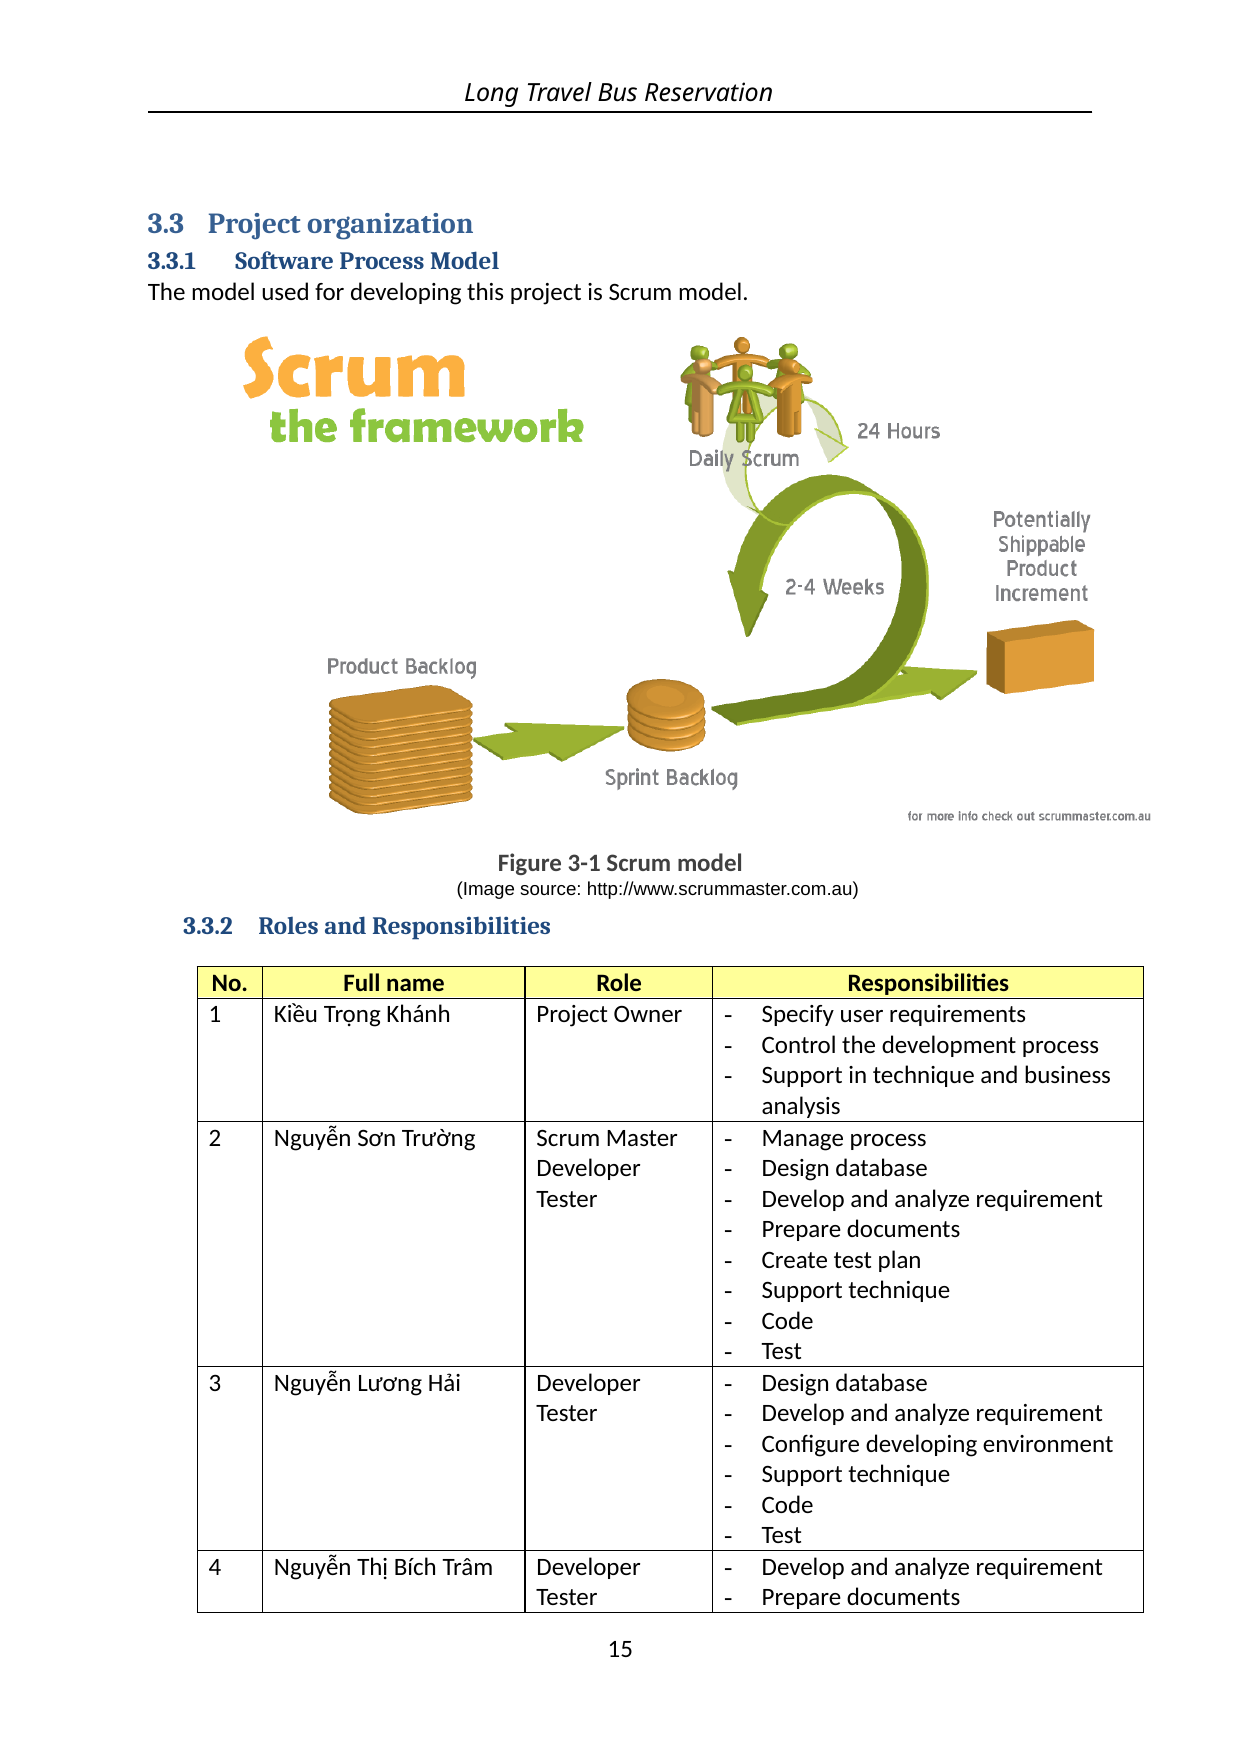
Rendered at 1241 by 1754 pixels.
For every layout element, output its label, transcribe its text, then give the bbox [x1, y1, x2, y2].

table_cell Design database Develop and analyze requirement Configure developing environment Support technique Code Test [713, 1367, 1143, 1550]
table_cell Manage process Design database Develop and analyze requirement Prepare documents Create test plan Support technique Code Test [713, 1122, 1143, 1366]
table_cell 3 [198, 1367, 262, 1550]
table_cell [263, 1551, 524, 1612]
table_cell Kiều Trọng Khánh [263, 999, 524, 1121]
table_cell 2 [198, 1122, 262, 1366]
table_cell Specify user requirements Control the development process Support in technique and business analysis [713, 999, 1143, 1121]
table_cell 4 [198, 1551, 262, 1612]
table_cell Developer Tester [526, 1367, 712, 1550]
table_cell Project Owner [526, 999, 712, 1121]
table_cell 1 [198, 999, 262, 1121]
table_header Responsibilities [713, 967, 1143, 997]
subtitle Software Process Model [148, 247, 1092, 276]
table_cell Developer Tester [526, 1551, 712, 1612]
subtitle Roles and Responsibilities [183, 912, 1092, 941]
text (Image source: http://www.scrummaster.com.au) [223, 878, 1092, 900]
table_header No. [198, 967, 262, 997]
table_cell Nguyễn Lương Hải [263, 1367, 524, 1550]
table_cell Nguyễn Sơn Trường [263, 1122, 524, 1366]
text The model used for developing this project is Scrum model. [148, 276, 1092, 306]
subtitle Project organization [148, 207, 1092, 240]
table_header Full name [263, 967, 524, 997]
table_header Role [526, 967, 712, 997]
table_cell Scrum Master Developer Tester [526, 1122, 712, 1366]
text Figure 3-1 Scrum model [148, 848, 1092, 878]
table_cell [713, 1551, 1143, 1612]
picture [222, 325, 1162, 836]
